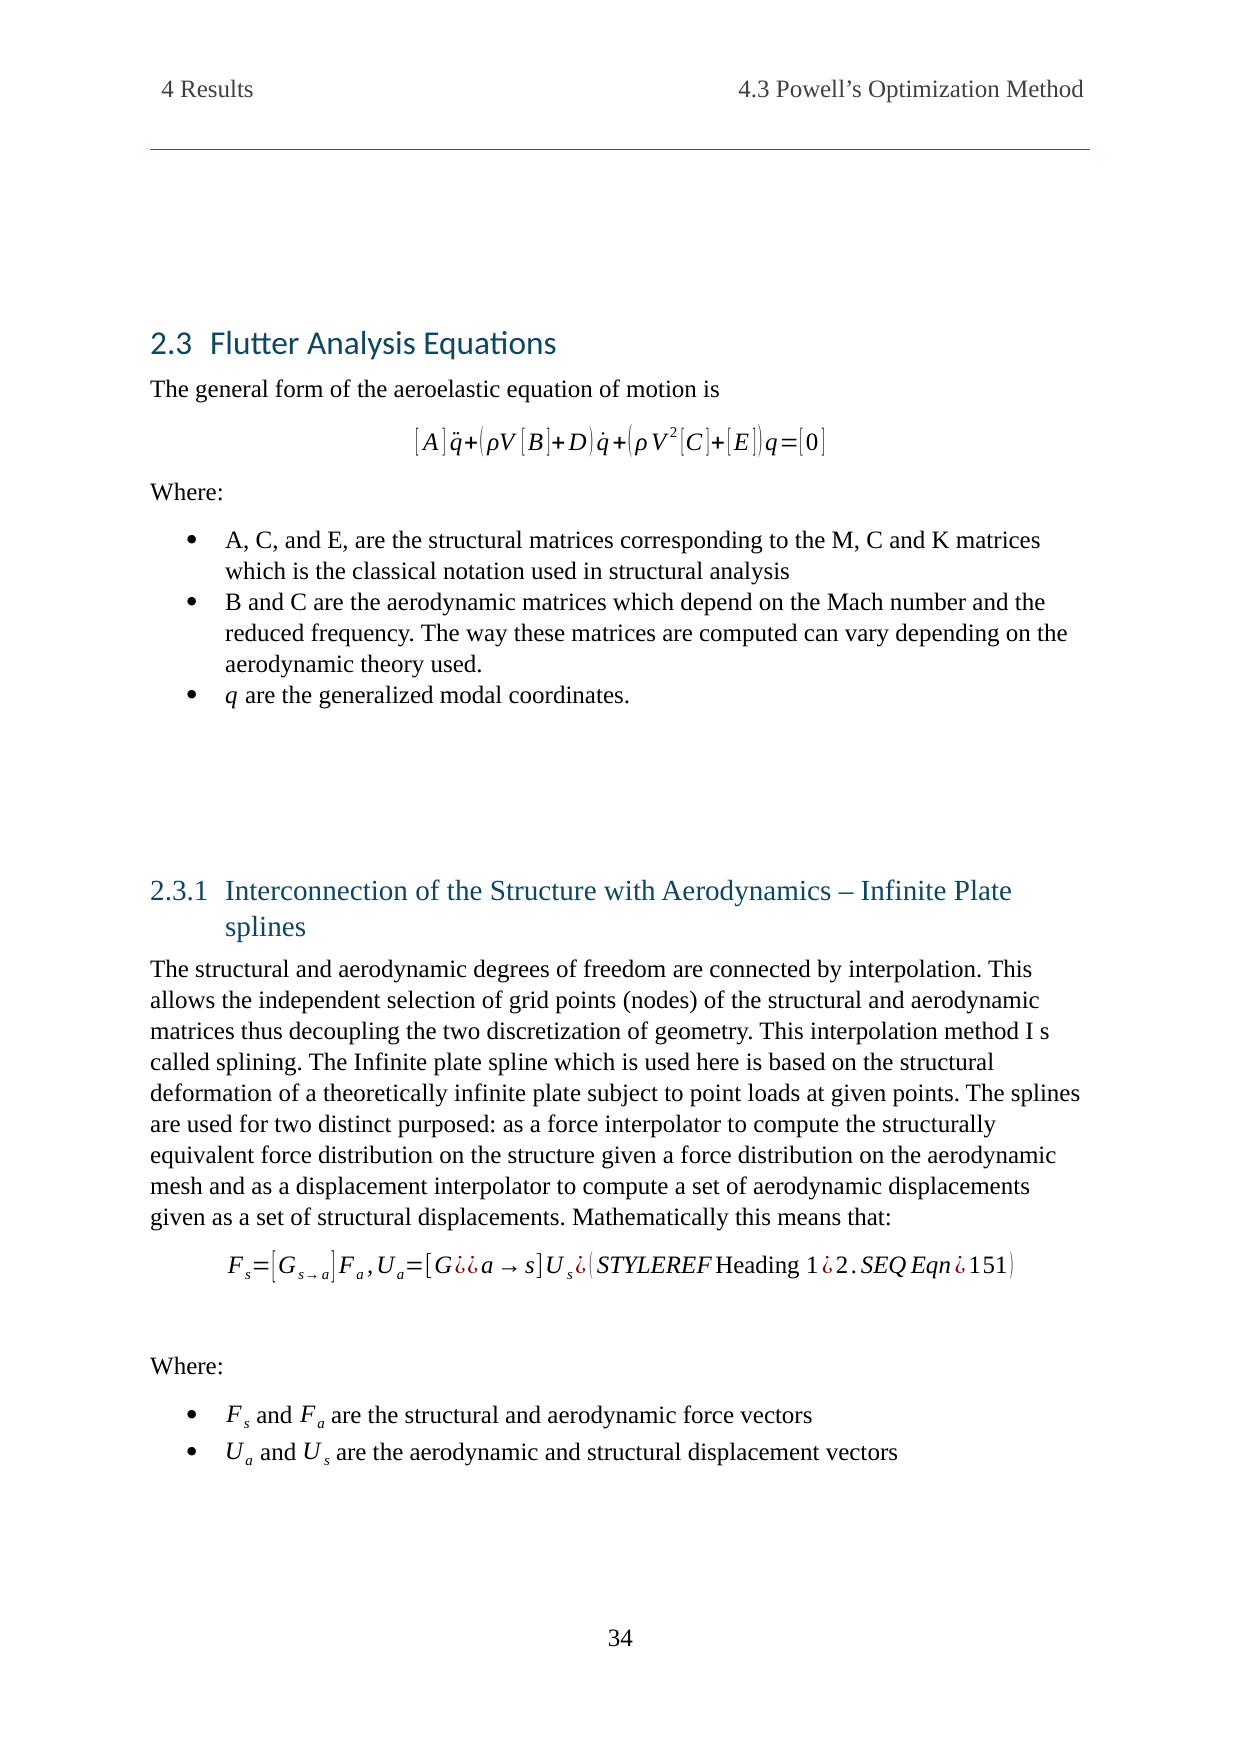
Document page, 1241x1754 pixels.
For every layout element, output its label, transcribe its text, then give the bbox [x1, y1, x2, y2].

list B and C are the aerodynamic matrices which depend on the Mach number and the reduced frequency. The way these matrices are computed can vary depending on the aerodynamic theory used. [187, 587, 1090, 678]
subtitle Flutter Analysis Equations [150, 322, 1090, 363]
subtitle Interconnection of the Structure with Aerodynamics – Infinite Plate splines [150, 873, 1090, 943]
list are the generalized modal coordinates. [187, 680, 1090, 711]
text The general form of the aeroelastic equation of motion is [150, 374, 1090, 403]
text Where: [150, 1351, 1090, 1380]
list A, C, and E, are the structural matrices corresponding to the M, C and K matrices which is the classical notation used in structural analysis [187, 525, 1090, 584]
list and are the structural and aerodynamic force vectors [187, 1399, 1090, 1433]
list and are the aerodynamic and structural displacement vectors [187, 1436, 1090, 1470]
text Where: [150, 477, 1090, 506]
text The structural and aerodynamic degrees of freedom are connected by interpolation. This allows the independent selection of grid points (nodes) of the structural and aerodynamic matrices thus decoupling the two discretization of geometry. This interpolation method I s called splining. The Infinite plate spline which is used here is based on the structural deformation of a theoretically infinite plate subject to point loads at given points. The splines are used for two distinct purposed: as a force interpolator to compute the structurally equivalent force distribution on the structure given a force distribution on the aerodynamic mesh and as a displacement interpolator to compute a set of aerodynamic displacements given as a set of structural displacements. Mathematically this means that: [150, 954, 1090, 1231]
